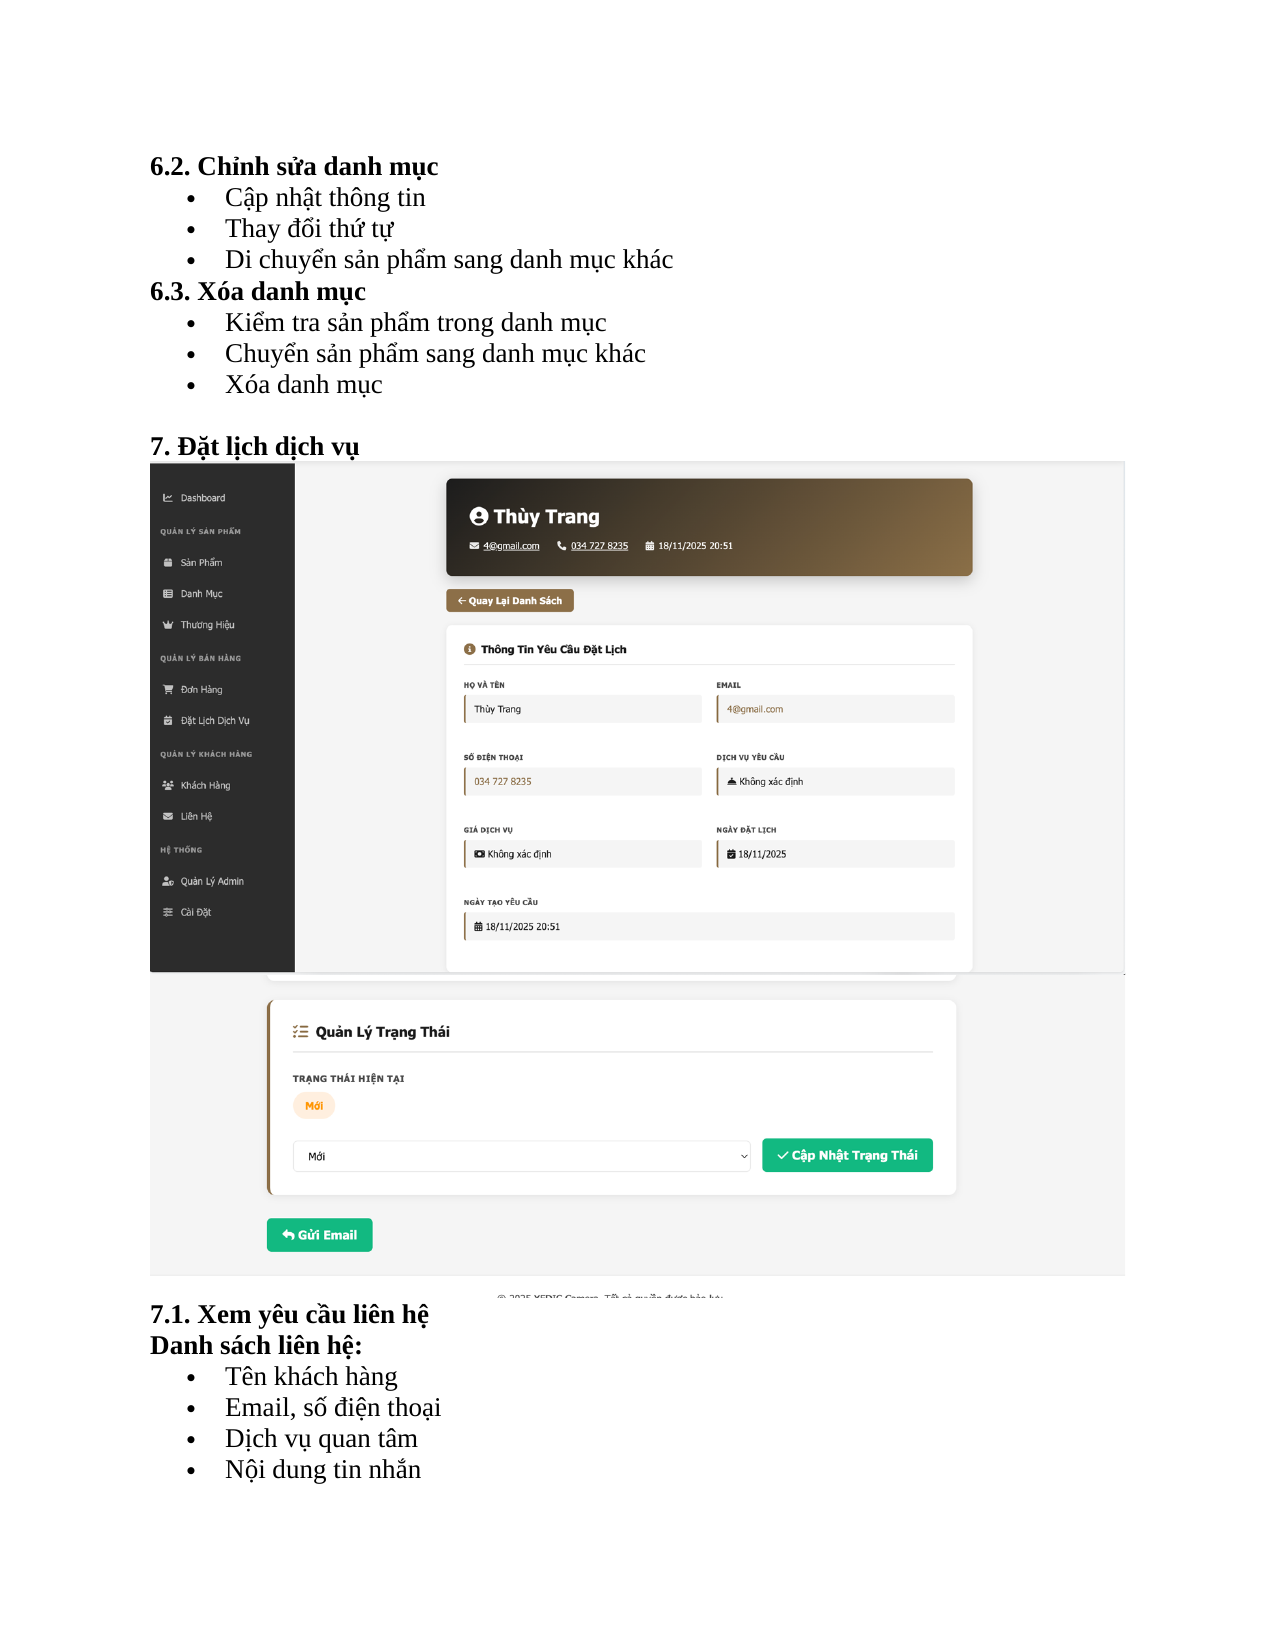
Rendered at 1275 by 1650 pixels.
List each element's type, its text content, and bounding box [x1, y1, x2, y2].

list Chuyển sản phẩm sang danh mục khác [187, 337, 1125, 368]
text 7. Đặt lịch dịch vụ [150, 430, 1125, 461]
text 7.1. Xem yêu cầu liên hệ [150, 1298, 1125, 1329]
list Di chuyển sản phẩm sang danh mục khác [187, 243, 1125, 274]
list Thay đổi thứ tự [187, 212, 1125, 243]
list Tên khách hàng [187, 1360, 1125, 1391]
list Xóa danh mục [187, 368, 1125, 399]
text 6.2. Chỉnh sửa danh mục [150, 150, 1125, 181]
list Kiểm tra sản phẩm trong danh mục [187, 306, 1125, 337]
list Email, số điện thoại [187, 1391, 1125, 1422]
picture [150, 461, 1125, 1298]
list Cập nhật thông tin [187, 181, 1125, 212]
text 6.3. Xóa danh mục [150, 274, 1125, 306]
text Danh sách liên hệ: [150, 1329, 1125, 1360]
list Dịch vụ quan tâm [187, 1422, 1125, 1454]
list Nội dung tin nhắn [187, 1454, 1125, 1485]
